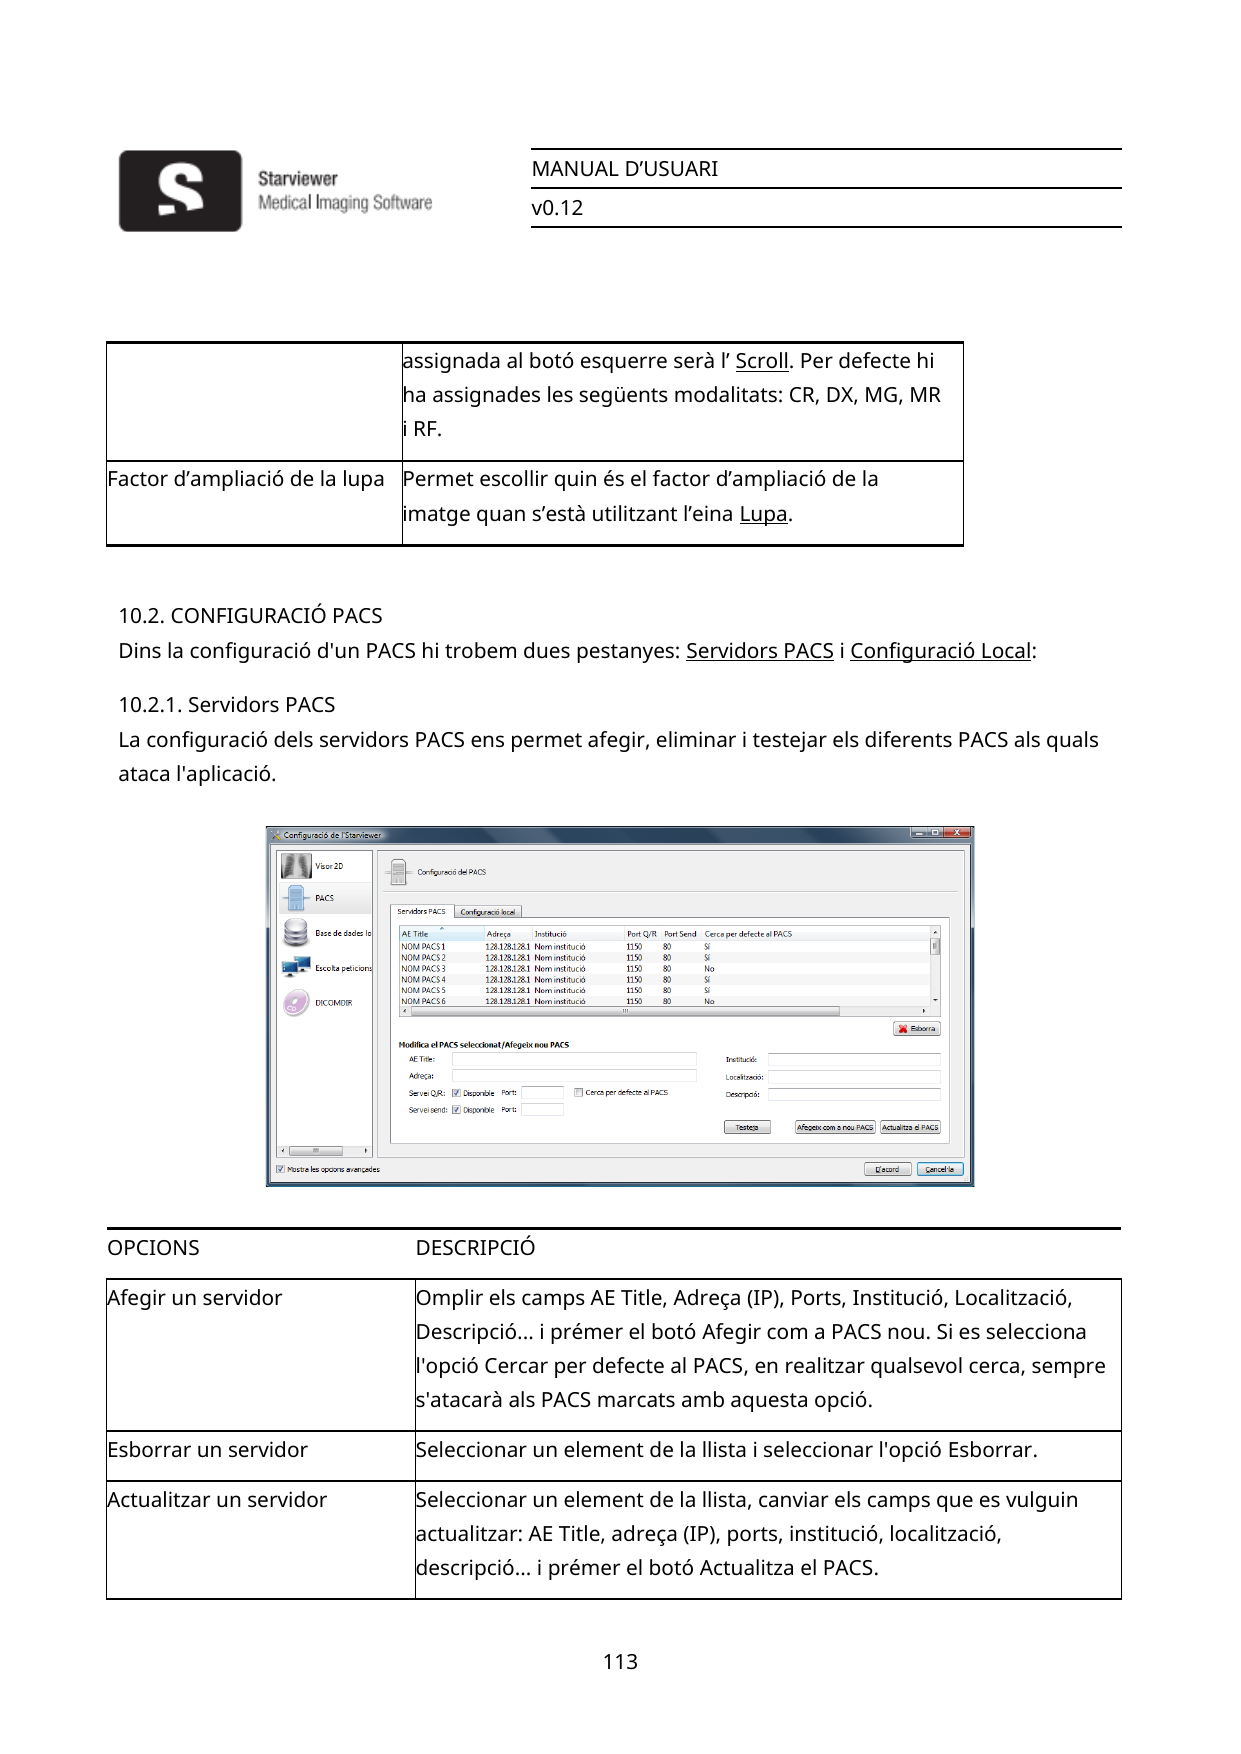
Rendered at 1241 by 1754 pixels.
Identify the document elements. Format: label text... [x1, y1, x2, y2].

table_header opcions [107, 1230, 415, 1278]
table_cell Actualitzar un servidor [107, 1482, 415, 1598]
table_cell Esborrar un servidor [107, 1432, 415, 1480]
table_cell Seleccionar un element de la llista i seleccionar l'opció Esborrar. [416, 1432, 1121, 1480]
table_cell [403, 344, 963, 459]
text La configuració dels servidors PACS ens permet afegir, eliminar i testejar els diferents PACS als quals ataca l'aplicació. [118, 725, 1122, 787]
table_cell Permet escollir quin és el factor d’ampliació de la imatge quan s’està utilitzant l’eina Lupa. [403, 462, 963, 544]
subtitle Configuració PACS [118, 602, 1122, 630]
table_cell Seleccionar un element de la llista, canviar els camps que es vulguin actualitzar: AE Title, adreça (IP), ports, institució, localització, descripció... i prémer el botó Actualitza el PACS. [416, 1482, 1121, 1598]
table_cell Afegir un servidor [107, 1280, 415, 1430]
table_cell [107, 344, 402, 459]
picture [265, 826, 975, 1187]
table_cell Omplir els camps AE Title, Adreça (IP), Ports, Institució, Localització, Descripció... i prémer el botó Afegir com a PACS nou. Si es selecciona l'opció Cercar per defecte al PACS, en realitzar qualsevol cerca, sempre s'atacarà als PACS marcats amb aquesta opció. [416, 1280, 1121, 1430]
table_header descripció [415, 1230, 1121, 1278]
table_cell Factor d’ampliació de la lupa [107, 462, 402, 544]
subtitle Servidors PACS [118, 691, 1122, 719]
text Dins la configuració d'un PACS hi trobem dues pestanyes: Servidors PACS i Configuració Local: [118, 636, 1122, 664]
